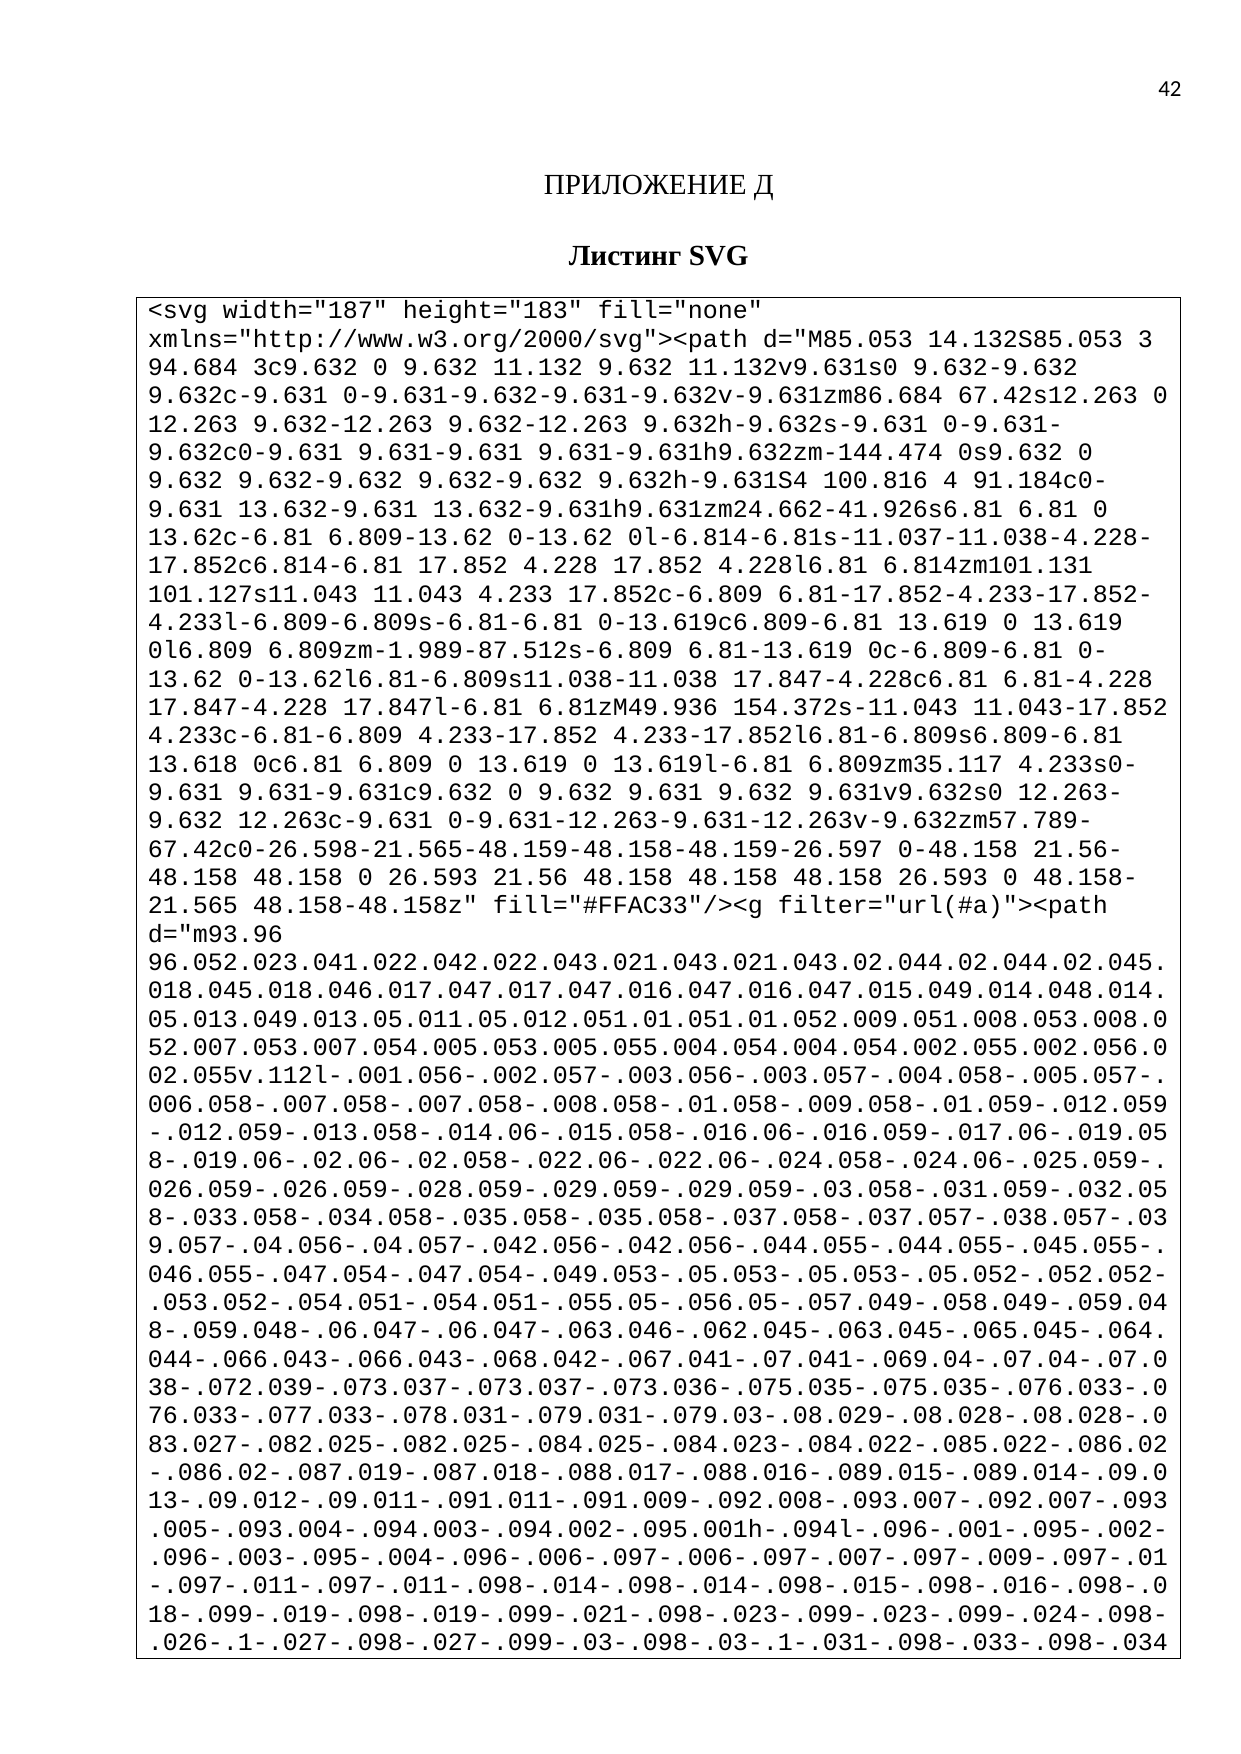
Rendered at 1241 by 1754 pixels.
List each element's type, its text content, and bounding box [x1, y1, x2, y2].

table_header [137, 298, 1180, 1658]
subtitle ПРИЛОЖЕНИЕ Д [136, 167, 1181, 201]
subtitle Листинг SVG [136, 238, 1181, 272]
